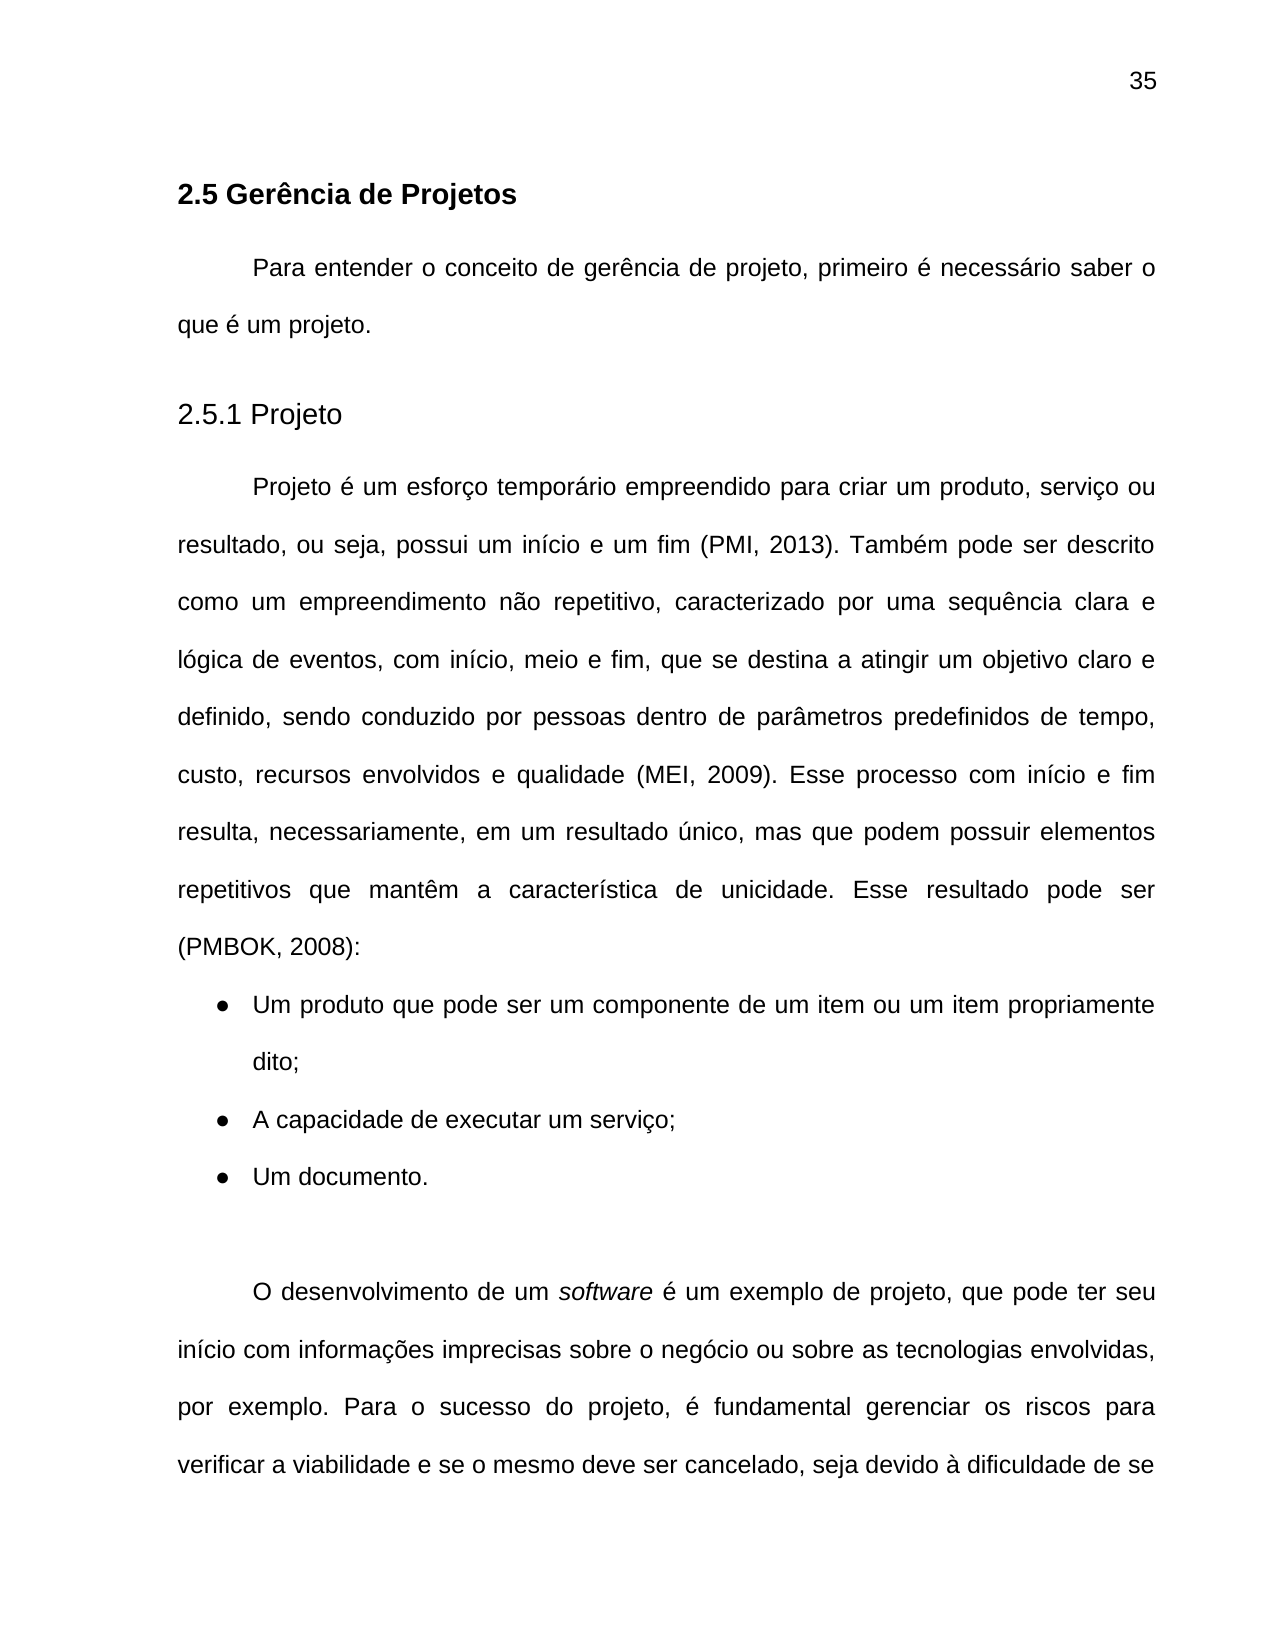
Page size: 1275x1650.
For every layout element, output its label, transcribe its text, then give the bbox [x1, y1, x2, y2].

text Para entender o conceito de gerência de projeto, primeiro é necessário saber o que é um projeto. [177, 253, 1157, 339]
list Um documento. [215, 1162, 1157, 1191]
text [177, 1277, 1157, 1478]
text Projeto é um esforço temporário empreendido para criar um produto, serviço ou resultado, ou seja, possui um início e um fim (PMI, 2013). Também pode ser descrito como um empreendimento não repetitivo, caracterizado por uma sequência clara e lógica de eventos, com início, meio e fim, que se destina a atingir um objetivo claro e definido, sendo conduzido por pessoas dentro de parâmetros predefinidos de tempo, custo, recursos envolvidos e qualidade (MEI, 2009). Esse processo com início e fim resulta, necessariamente, em um resultado único, mas que podem possuir elementos repetitivos que mantêm a característica de unicidade. Esse resultado pode ser (PMBOK, 2008): [177, 472, 1157, 961]
subtitle 2.5 Gerência de Projetos [177, 177, 1157, 211]
list Um produto que pode ser um componente de um item ou um item propriamente dito; [215, 990, 1157, 1076]
subtitle 2.5.1 Projeto [177, 397, 1157, 430]
list A capacidade de executar um serviço; [215, 1105, 1157, 1133]
